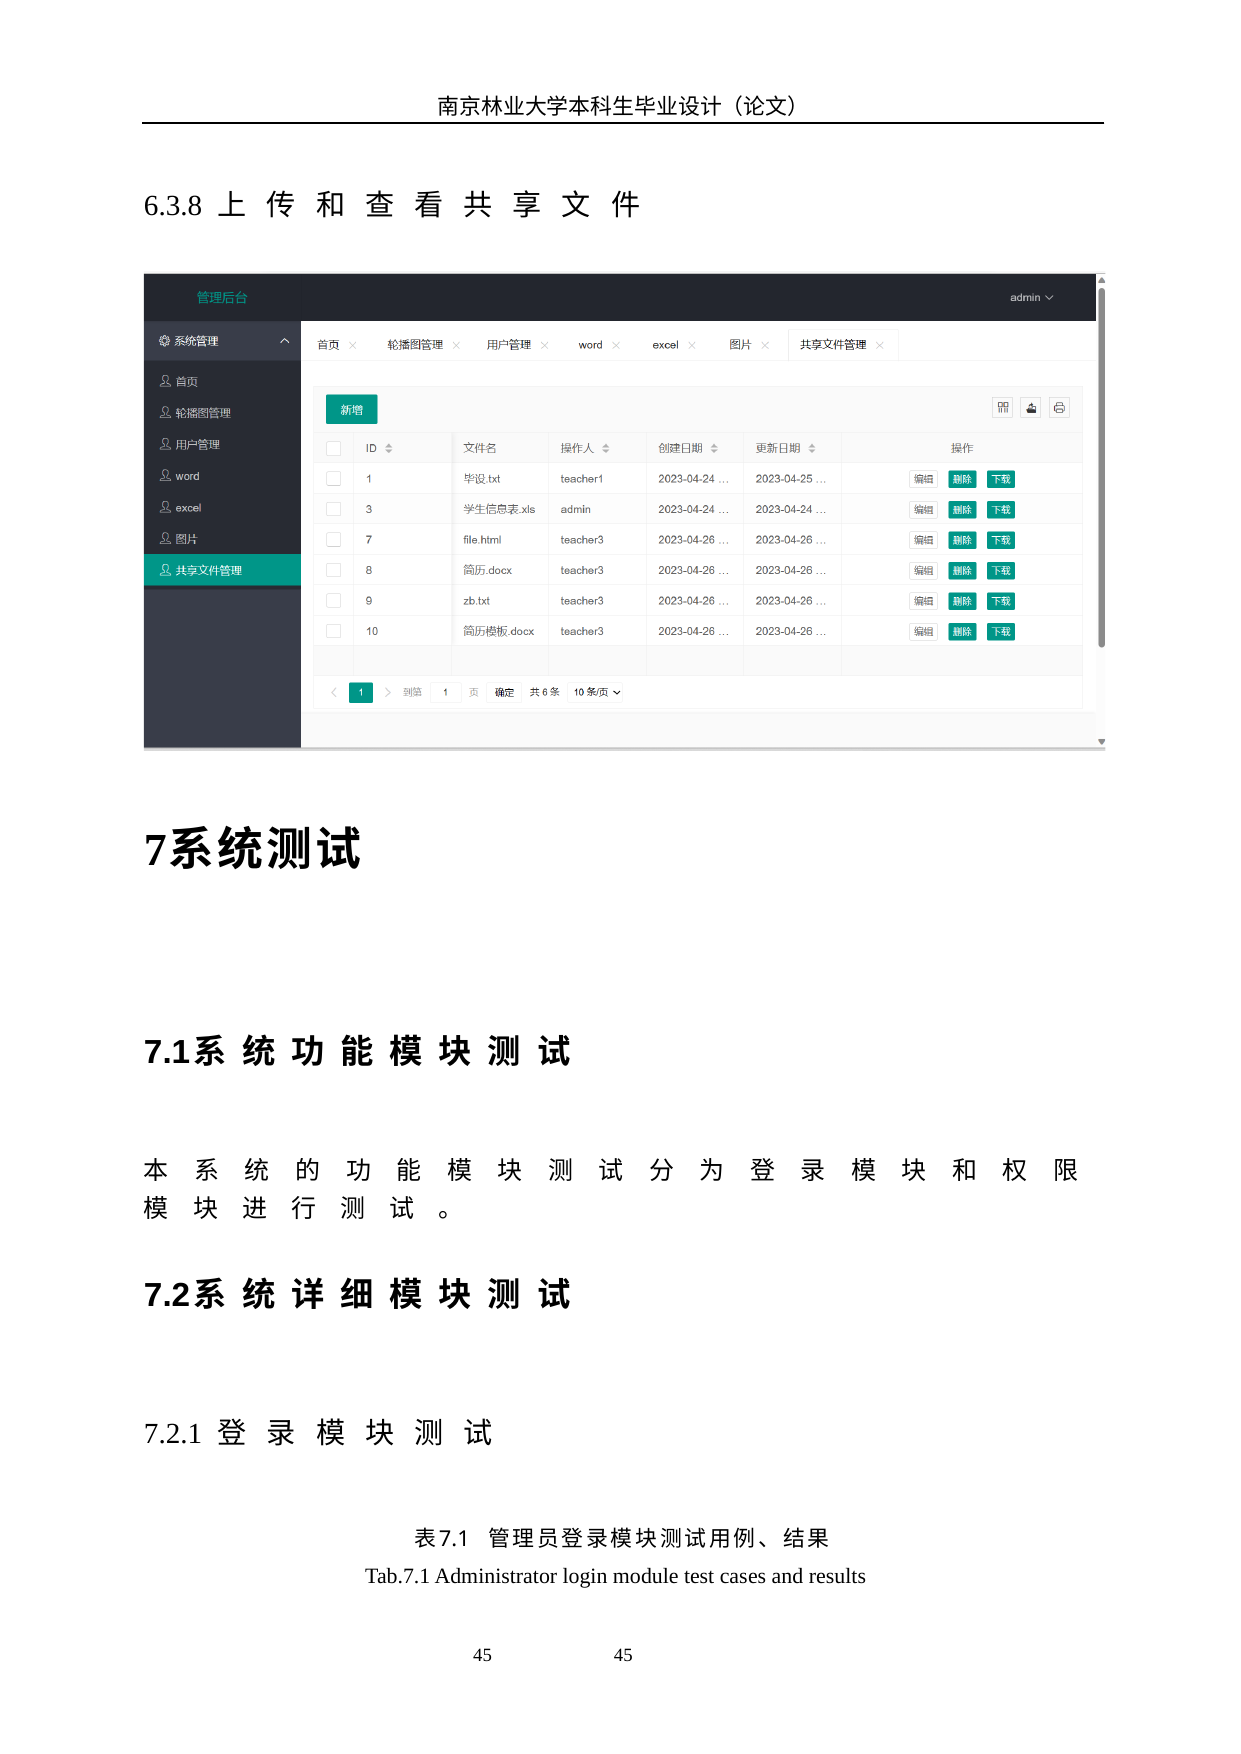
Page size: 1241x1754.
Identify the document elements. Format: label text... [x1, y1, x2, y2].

subtitle 6.3.8上传和查看共享文件 [144, 164, 1102, 241]
picture [143, 271, 1106, 751]
subtitle 7.1系统功能模块测试 [144, 1011, 1102, 1088]
subtitle 7.2.1登录模块测试 [144, 1392, 1102, 1469]
subtitle 7.2系统详细模块测试 [144, 1253, 1102, 1330]
text 本系统的功能模块测试分为登录模块和权限模块进行测试。 [144, 1149, 1102, 1226]
subtitle 7系统测试 [144, 807, 1102, 884]
text 表7.1管理员登录模块测试用例、结果 [144, 1518, 1102, 1556]
text Tab.7.1 Administrator login module test cases and results [144, 1556, 1102, 1595]
